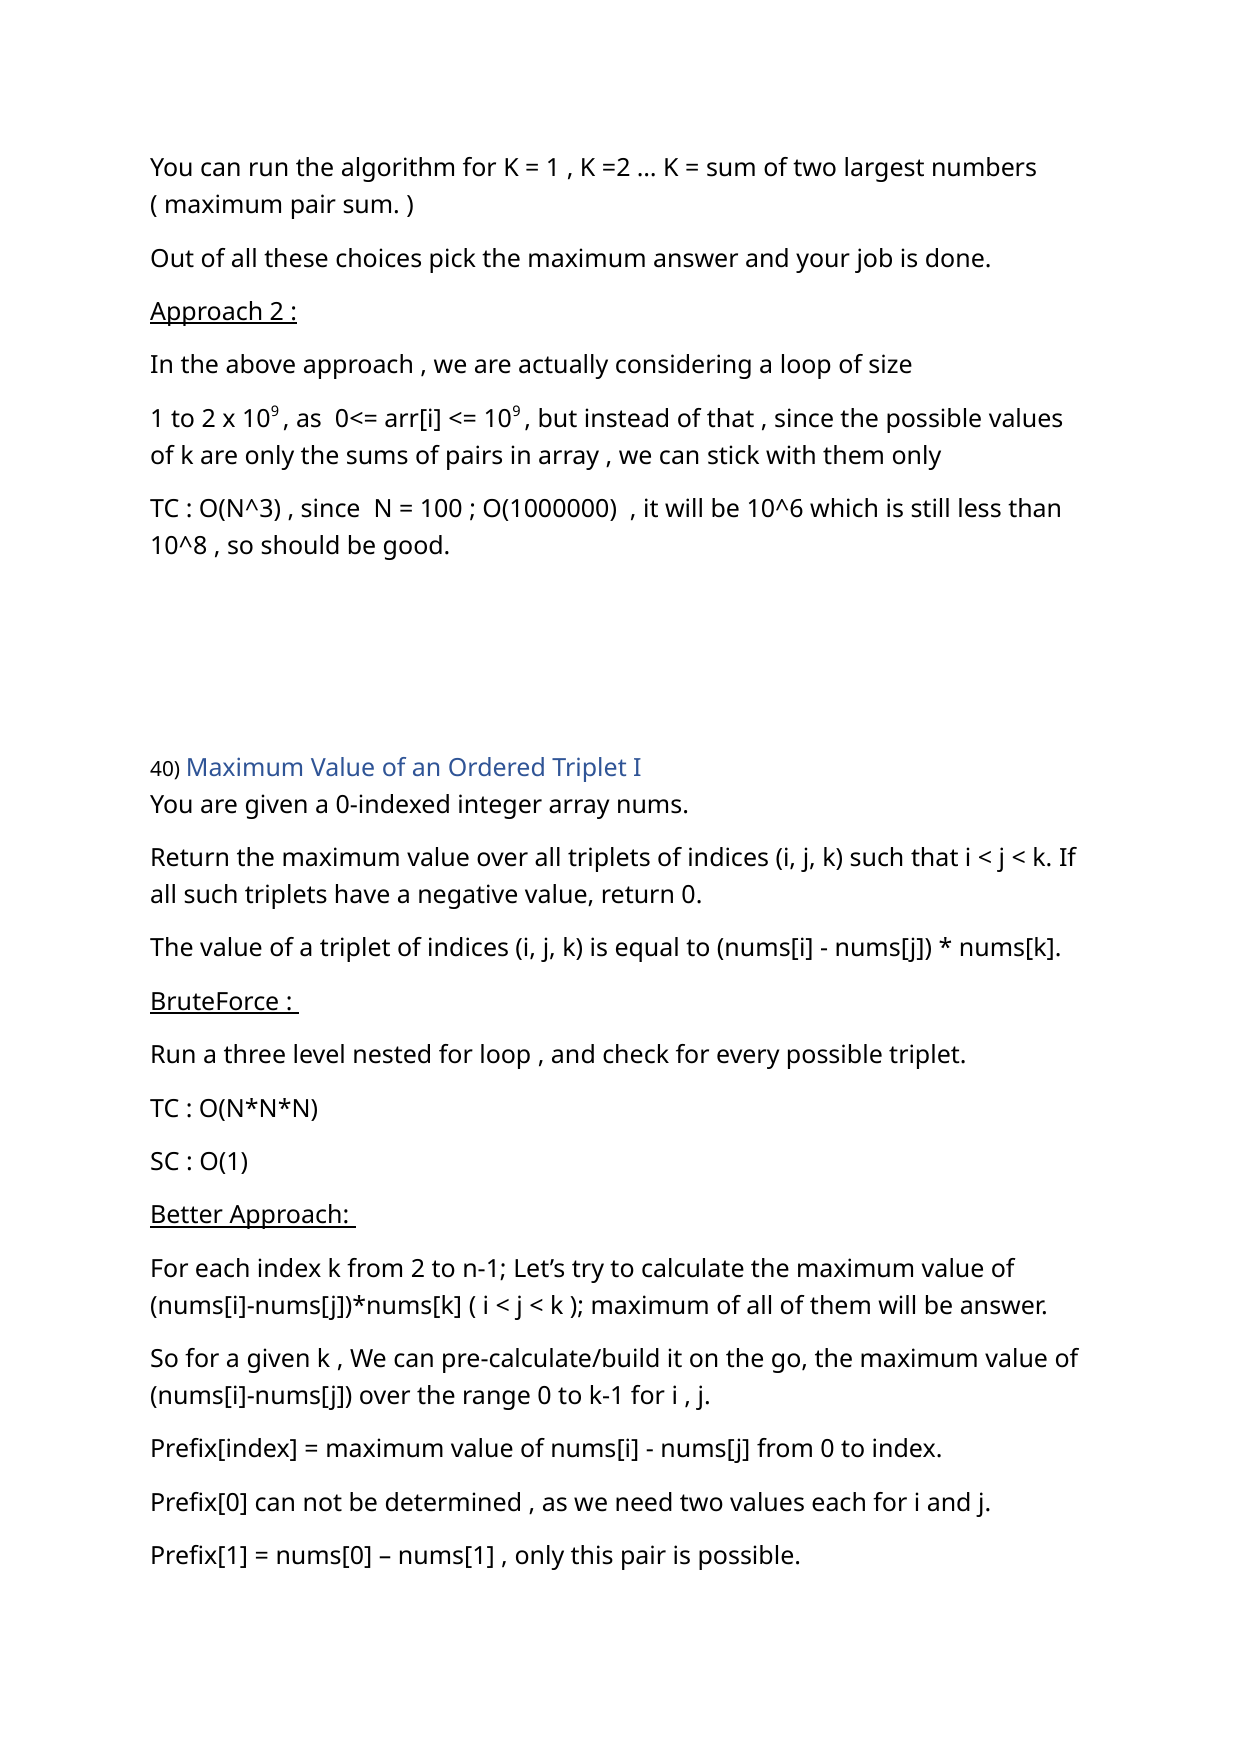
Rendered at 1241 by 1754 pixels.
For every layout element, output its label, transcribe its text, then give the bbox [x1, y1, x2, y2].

text Out of all these choices pick the maximum answer and your job is done. [150, 240, 1090, 274]
text BruteForce : [150, 983, 1090, 1017]
text Prefix[1] = nums[0] – nums[1] , only this pair is possible. [150, 1538, 1090, 1572]
text Prefix[index] = maximum value of nums[i] - nums[j] from 0 to index. [150, 1431, 1090, 1465]
text Return the maximum value over all triplets of indices (i, j, k) such that i < j < k. If all such triplets have a negative value, return 0. [150, 840, 1090, 911]
text Better Approach: [150, 1197, 1090, 1231]
text So for a given k , We can pre-calculate/build it on the go, the maximum value of (nums[i]-nums[j]) over the range 0 to k-1 for i , j. [150, 1341, 1090, 1412]
text In the above approach , we are actually considering a loop of size [150, 347, 1090, 381]
text Prefix[0] can not be determined , as we need two values each for i and j. [150, 1484, 1090, 1518]
text TC : O(N^3) , since N = 100 ; O(1000000) , it will be 10^6 which is still less than 10^8 , so should be good. [150, 491, 1090, 562]
text You can run the algorithm for K = 1 , K =2 … K = sum of two largest numbers ( maximum pair sum. ) [150, 150, 1090, 221]
text Run a three level nested for loop , and check for every possible triplet. [150, 1037, 1090, 1071]
text TC : O(N*N*N) [150, 1090, 1090, 1124]
text You are given a 0-indexed integer array nums. [150, 786, 1090, 820]
text Approach 2 : [150, 294, 1090, 328]
text SC : O(1) [150, 1144, 1090, 1178]
text 1 to 2 x 109 , as 0<= arr[i] <= 109 , but instead of that , since the possible values of k are only the sums of pairs in array , we can stick with them only [150, 401, 1090, 471]
text For each index k from 2 to n-1; Let’s try to calculate the maximum value of (nums[i]-nums[j])*nums[k] ( i < j < k ); maximum of all of them will be answer. [150, 1251, 1090, 1321]
text The value of a triplet of indices (i, j, k) is equal to (nums[i] - nums[j]) * nums[k]. [150, 930, 1090, 964]
subtitle Maximum Value of an Ordered Triplet I [150, 749, 1090, 784]
